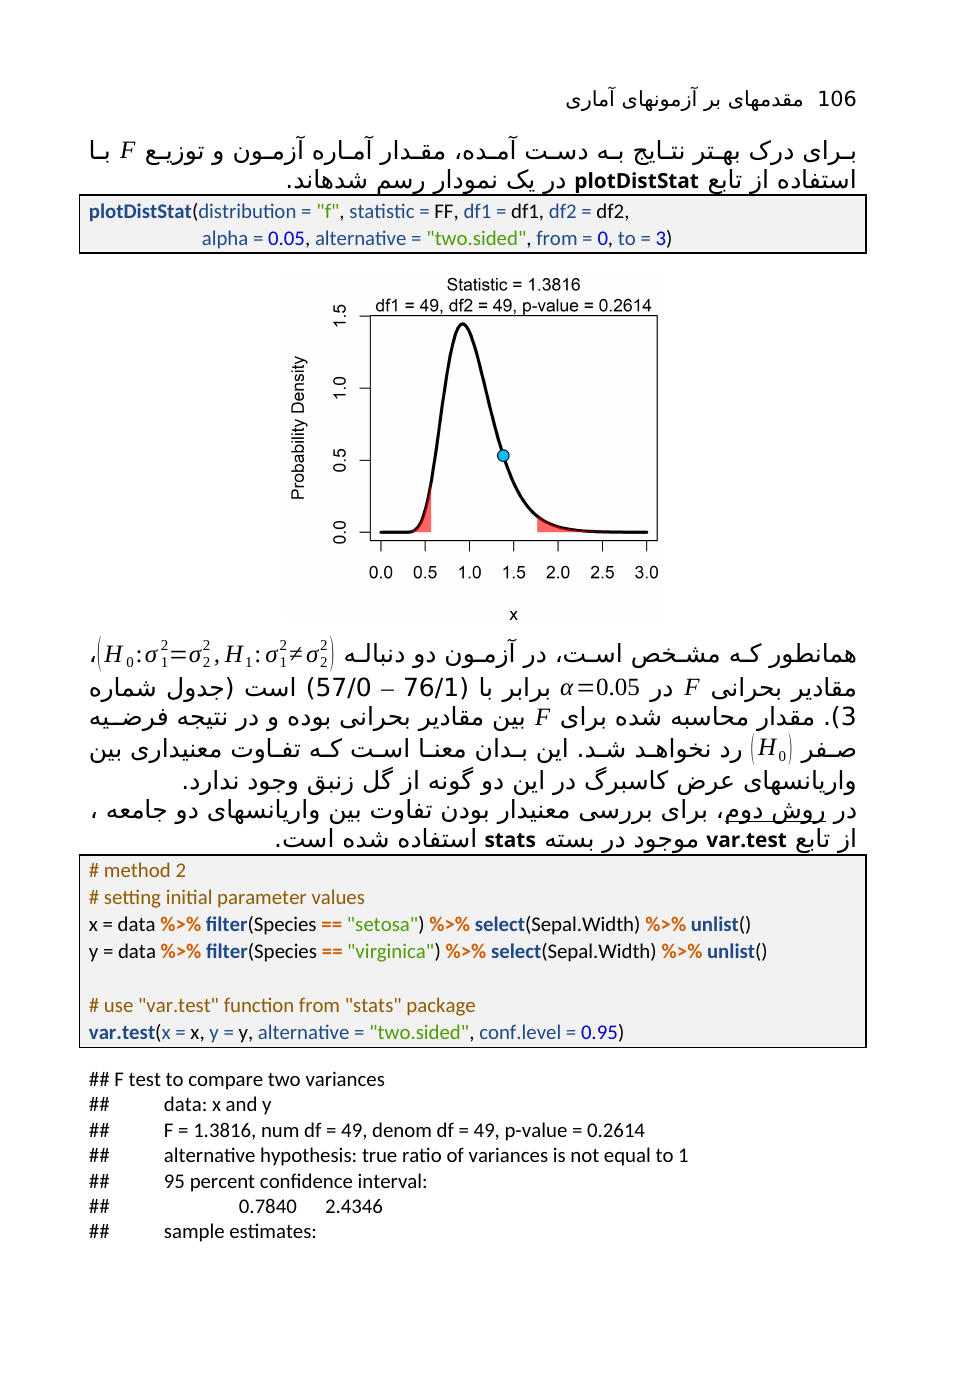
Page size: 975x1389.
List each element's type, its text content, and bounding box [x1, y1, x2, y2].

text # method 2 # setting initial parameter values x = data %>% filter(Species == "setosa") %>% select(Sepal.Width) %>% unlist() y = data %>% filter(Species == "virginica") %>% select(Sepal.Width) %>% unlist() # use "var.test" function from "stats" package var.test(x = x, y = y, alternative = "two.sided", conf.level = 0.95) [80, 856, 865, 1047]
picture [285, 272, 661, 623]
text در روش دوم، برای بررسی معنی‏دار بودن تفاوت بین واریانس‏های دو جامعه ، از تابع var.test موجود در بسته stats استفاده شده است. [89, 796, 857, 854]
text برای درک بهتر نتایج به دست آمده، مقدار آماره آزمون و توزیع با استفاده از تابع plotDistStat در یک نمودار رسم شده‏اند. [89, 136, 857, 194]
text همانطور که مشخص است، در آزمون دو دنباله ، مقادیر بحرانی در برابر با (76/1 – 57/0) است (جدول شماره 3). مقدار محاسبه شده برای بین مقادیر بحرانی بوده و در نتیجه فرضیه صفر رد نخواهد شد. این بدان معنا است که تفاوت معنی‏داری بین واریانس‏های عرض کاسبرگ در این دو گونه از گل زنبق وجود ندارد. [89, 634, 857, 796]
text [89, 1066, 857, 1244]
text plotDistStat(distribution = "f", statistic = FF, df1 = df1, df2 = df2, alpha = 0.05, alternative = "two.sided", from = 0, to = 3) [80, 196, 865, 252]
